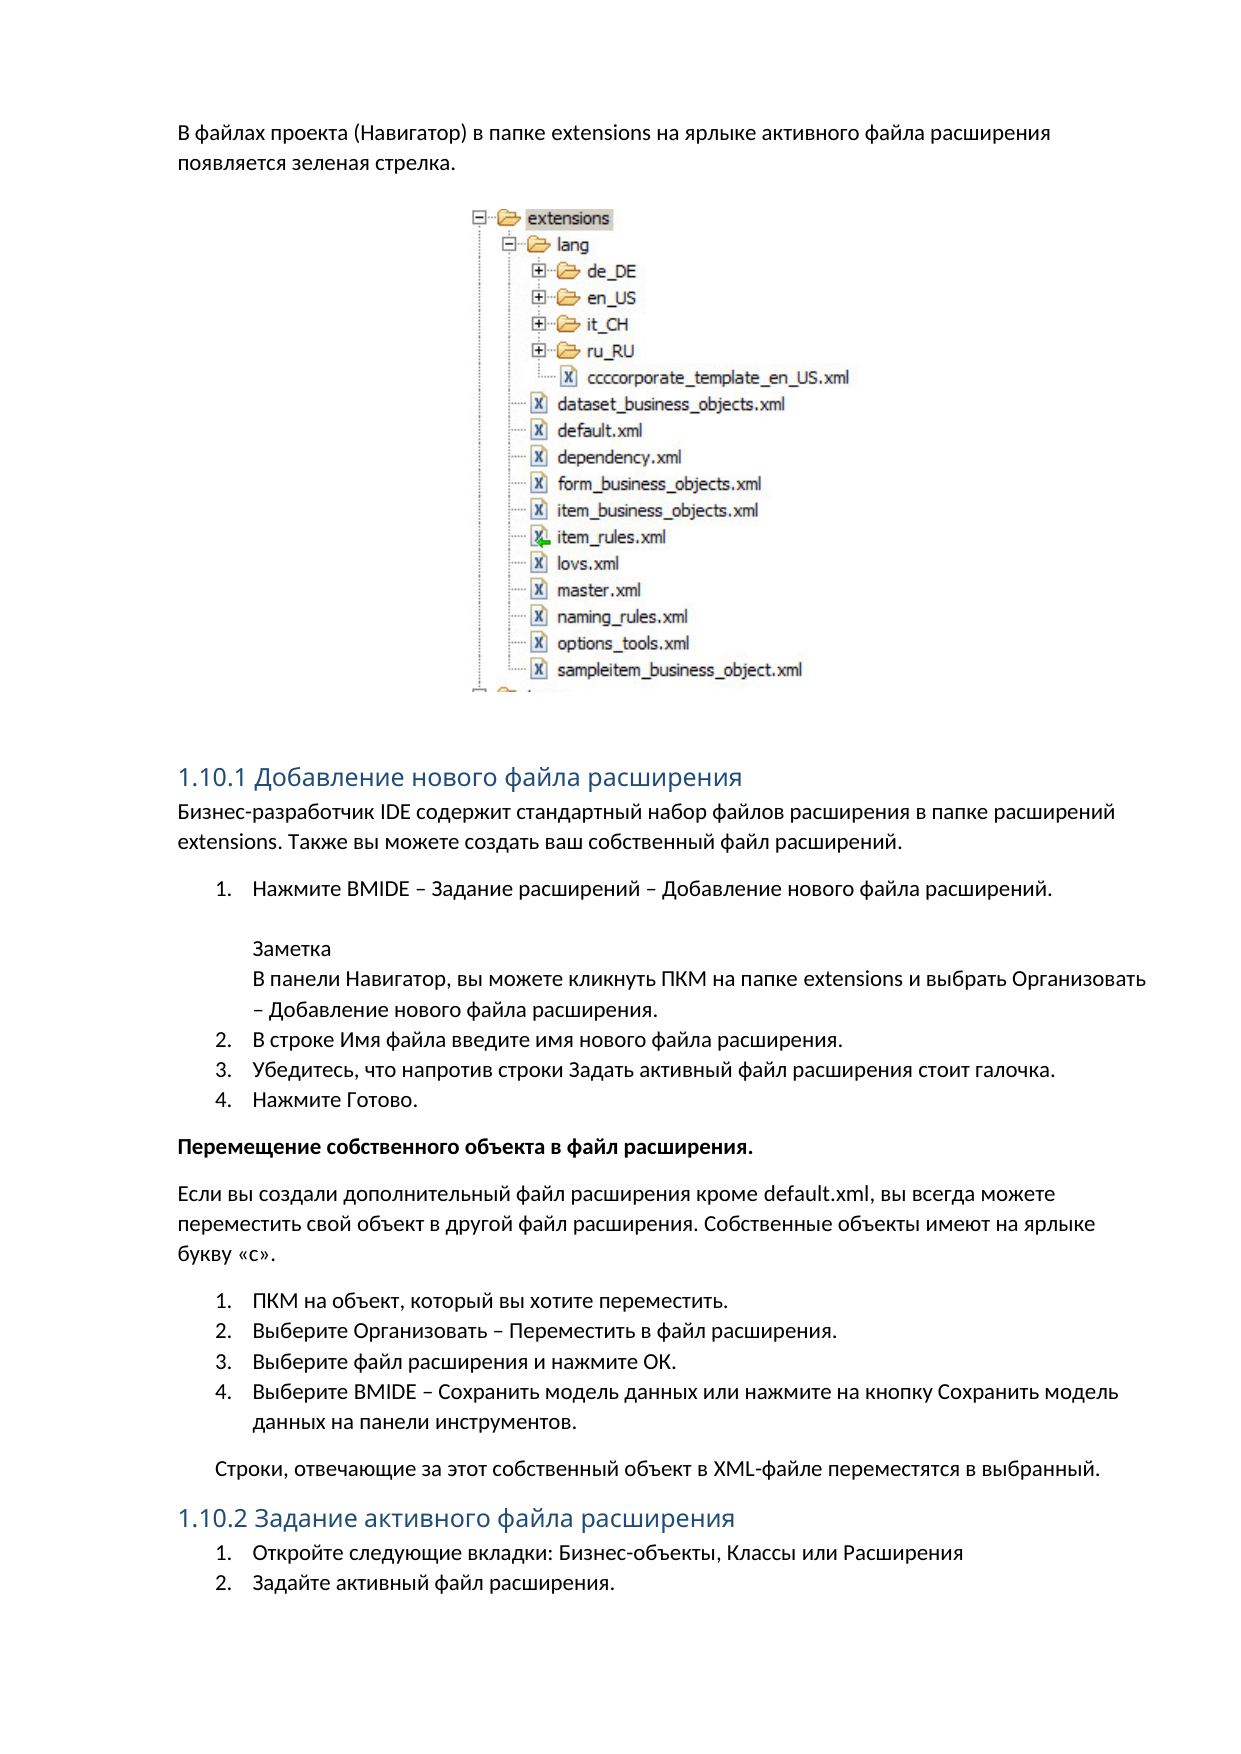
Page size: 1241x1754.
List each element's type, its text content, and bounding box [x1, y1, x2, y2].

list В панели Навигатор, вы можете кликнуть ПКМ на папке extensions и выбрать Организовать – Добавление нового файла расширения. [252, 964, 1152, 1023]
list Выберите Организовать – Переместить в файл расширения. [215, 1317, 1152, 1344]
list Заметка [252, 934, 1152, 962]
list Задайте активный файл расширения. [215, 1568, 1152, 1596]
list Выберите BMIDE – Сохранить модель данных или нажмите на кнопку Сохранить модель данных на панели инструментов. [215, 1377, 1152, 1435]
picture [457, 209, 872, 692]
list ПКМ на объект, который вы хотите переместить. [215, 1286, 1152, 1314]
list Нажмите Готово. [215, 1085, 1152, 1113]
list Откройте следующие вкладки: Бизнес-объекты, Классы или Расширения [215, 1538, 1152, 1566]
text Перемещение собственного объекта в файл расширения. [177, 1132, 1152, 1160]
list В строке Имя файла введите имя нового файла расширения. [215, 1025, 1152, 1053]
list Убедитесь, что напротив строки Задать активный файл расширения стоит галочка. [215, 1055, 1152, 1083]
subtitle 1.10.1 Добавление нового файла расширения [177, 760, 1152, 794]
text Если вы создали дополнительный файл расширения кроме default.xml, вы всегда можете переместить свой объект в другой файл расширения. Собственные объекты имеют на ярлыке букву «с». [177, 1179, 1152, 1267]
list Нажмите BMIDE – Задание расширений – Добавление нового файла расширений. [215, 874, 1152, 902]
text В файлах проекта (Навигатор) в папке extensions на ярлыке активного файла расширения появляется зеленая стрелка. [177, 118, 1152, 176]
subtitle 1.10.2 Задание активного файла расширения [177, 1501, 1152, 1535]
text Строки, отвечающие за этот собственный объект в XML-файле переместятся в выбранный. [215, 1454, 1152, 1482]
list Выберите файл расширения и нажмите ОК. [215, 1347, 1152, 1375]
text Бизнес-разработчик IDE содержит стандартный набор файлов расширения в папке расширений extensions. Также вы можете создать ваш собственный файл расширений. [177, 797, 1152, 855]
